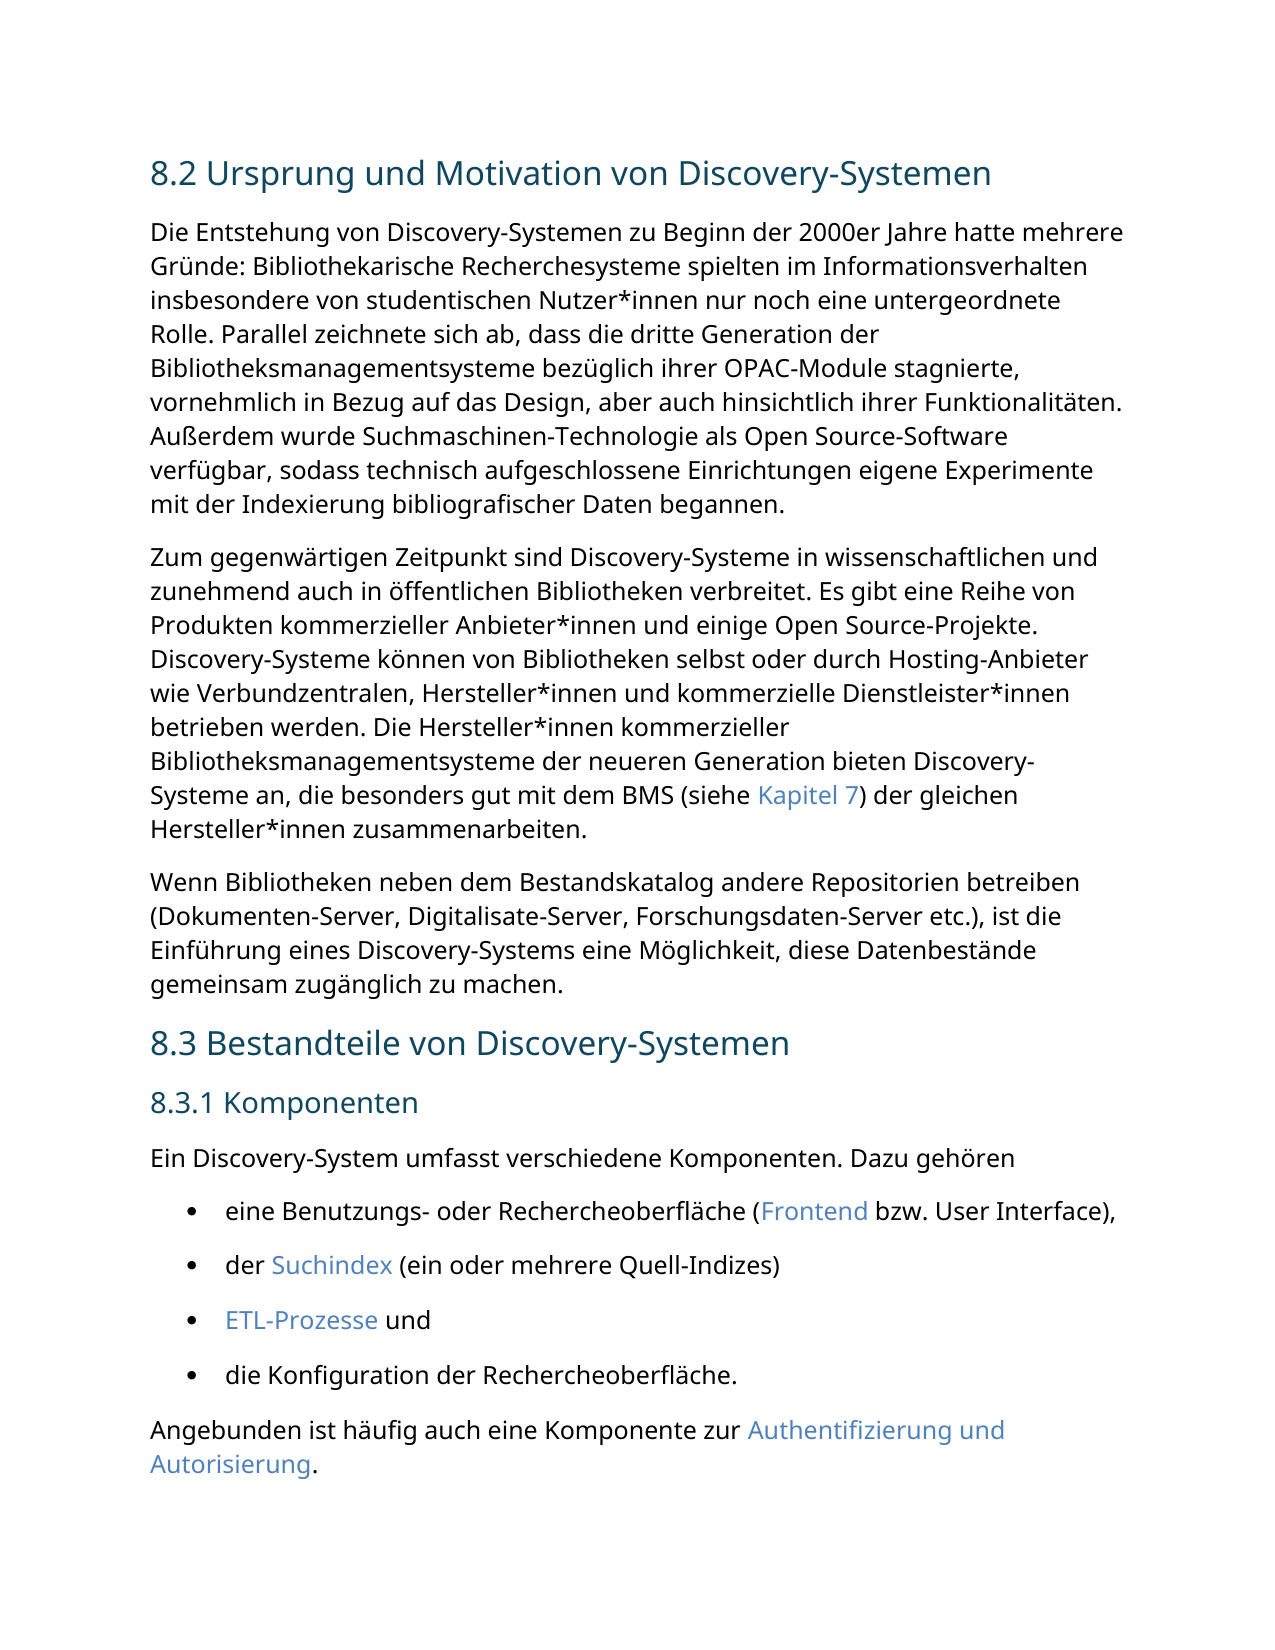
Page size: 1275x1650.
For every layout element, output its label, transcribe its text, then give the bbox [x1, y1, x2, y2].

list eine Benutzungs- oder Rechercheoberfläche (Frontend bzw. User Interface), [187, 1193, 1125, 1227]
list die Konfiguration der Rechercheoberfläche. [187, 1358, 1125, 1392]
subtitle 8.3.1 Komponenten [150, 1082, 1125, 1122]
list ETL-Prozesse und [187, 1303, 1125, 1337]
text Angebunden ist häufig auch eine Komponente zur Authentifizierung und Autorisierung. [150, 1413, 1125, 1481]
text Ein Discovery-System umfasst verschiedene Komponenten. Dazu gehören [150, 1140, 1125, 1174]
text Wenn Bibliotheken neben dem Bestandskatalog andere Repositorien betreiben (Dokumenten-Server, Digitalisate-Server, Forschungsdaten-Server etc.), ist die Einführung eines Discovery-Systems eine Möglichkeit, diese Datenbestände gemeinsam zugänglich zu machen. [150, 865, 1125, 1001]
subtitle 8.3 Bestandteile von Discovery-Systemen [150, 1020, 1125, 1065]
text Zum gegenwärtigen Zeitpunkt sind Discovery-Systeme in wissenschaftlichen und zunehmend auch in öffentlichen Bibliotheken verbreitet. Es gibt eine Reihe von Produkten kommerzieller Anbieter*innen und einige Open Source-Projekte. Discovery-Systeme können von Bibliotheken selbst oder durch Hosting-Anbieter wie Verbundzentralen, Hersteller*innen und kommerzielle Dienstleister*innen betrieben werden. Die Hersteller*innen kommerzieller Bibliotheksmanagementsysteme der neueren Generation bieten Discovery-Systeme an, die besonders gut mit dem BMS (siehe Kapitel 7) der gleichen Hersteller*innen zusammenarbeiten. [150, 539, 1125, 846]
list der Suchindex (ein oder mehrere Quell-Indizes) [187, 1248, 1125, 1282]
subtitle 8.2 Ursprung und Motivation von Discovery-Systemen [150, 150, 1125, 195]
text Die Entstehung von Discovery-Systemen zu Beginn der 2000er Jahre hatte mehrere Gründe: Bibliothekarische Recherchesysteme spielten im Informationsverhalten insbesondere von studentischen Nutzer*innen nur noch eine untergeordnete Rolle. Parallel zeichnete sich ab, dass die dritte Generation der Bibliotheksmanagementsysteme bezüglich ihrer OPAC-Module stagnierte, vornehmlich in Bezug auf das Design, aber auch hinsichtlich ihrer Funktionalitäten. Außerdem wurde Suchmaschinen-Technologie als Open Source-Software verfügbar, sodass technisch aufgeschlossene Einrichtungen eigene Experimente mit der Indexierung bibliografischer Daten begannen. [150, 214, 1125, 521]
